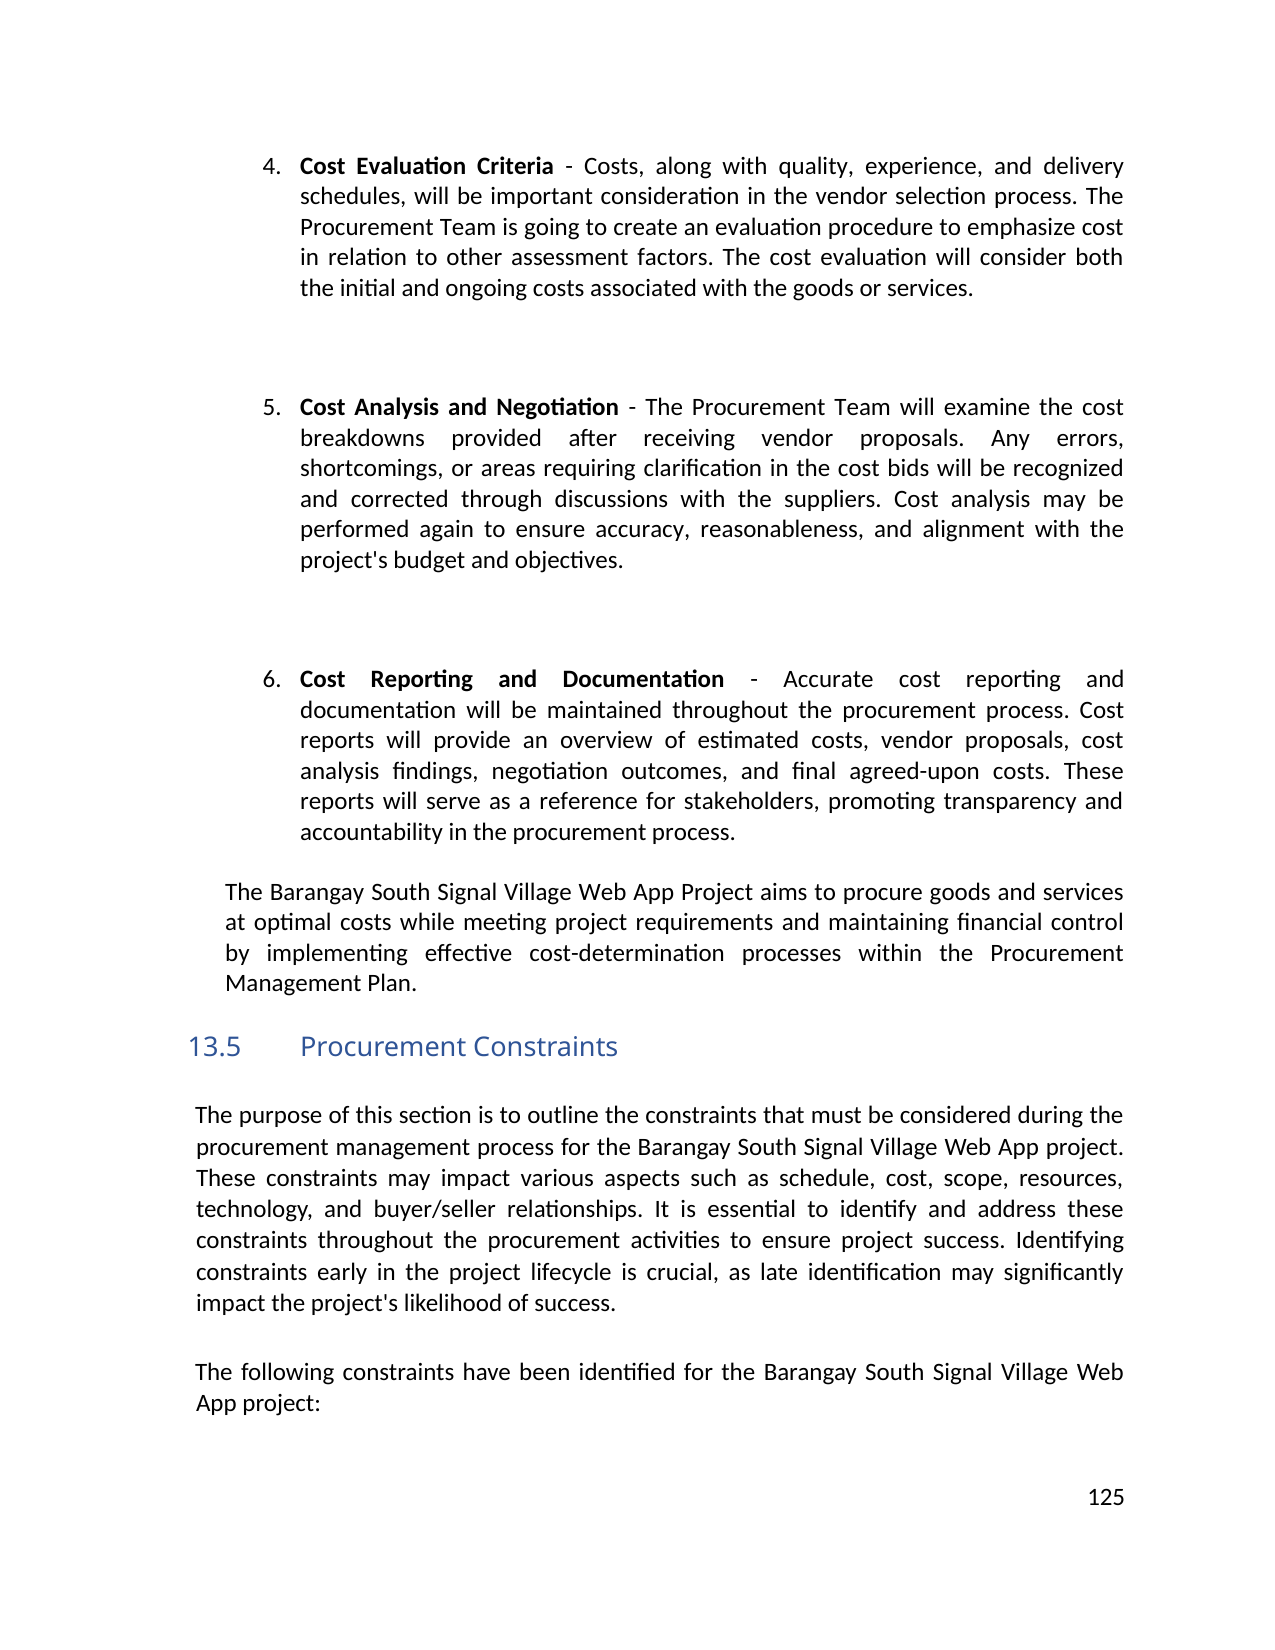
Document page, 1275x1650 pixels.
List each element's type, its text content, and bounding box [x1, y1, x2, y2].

text The following constraints have been identified for the Barangay South Signal Village Web App project: [195, 1356, 1125, 1418]
subtitle Procurement Constraints [187, 1027, 1125, 1064]
list Cost Analysis and Negotiation - The Procurement Team will examine the cost breakdowns provided after receiving vendor proposals. Any errors, shortcomings, or areas requiring clarification in the cost bids will be recognized and corrected through discussions with the suppliers. Cost analysis may be performed again to ensure accuracy, reasonableness, and alignment with the project's budget and objectives. [262, 391, 1125, 574]
list Cost Reporting and Documentation - Accurate cost reporting and documentation will be maintained throughout the procurement process. Cost reports will provide an overview of estimated costs, vendor proposals, cost analysis findings, negotiation outcomes, and final agreed-upon costs. These reports will serve as a reference for stakeholders, promoting transparency and accountability in the procurement process. [262, 663, 1125, 847]
text The purpose of this section is to outline the constraints that must be considered during the procurement management process for the Barangay South Signal Village Web App project. These constraints may impact various aspects such as schedule, cost, scope, resources, technology, and buyer/seller relationships. It is essential to identify and address these constraints throughout the procurement activities to ensure project success. Identifying constraints early in the project lifecycle is crucial, as late identification may significantly impact the project's likelihood of success. [195, 1099, 1125, 1318]
text The Barangay South Signal Village Web App Project aims to procure goods and services at optimal costs while meeting project requirements and maintaining financial control by implementing effective cost-determination processes within the Procurement Management Plan. [225, 876, 1125, 998]
list Cost Evaluation Criteria - Costs, along with quality, experience, and delivery schedules, will be important consideration in the vendor selection process. The Procurement Team is going to create an evaluation procedure to emphasize cost in relation to other assessment factors. The cost evaluation will consider both the initial and ongoing costs associated with the goods or services. [262, 150, 1125, 303]
